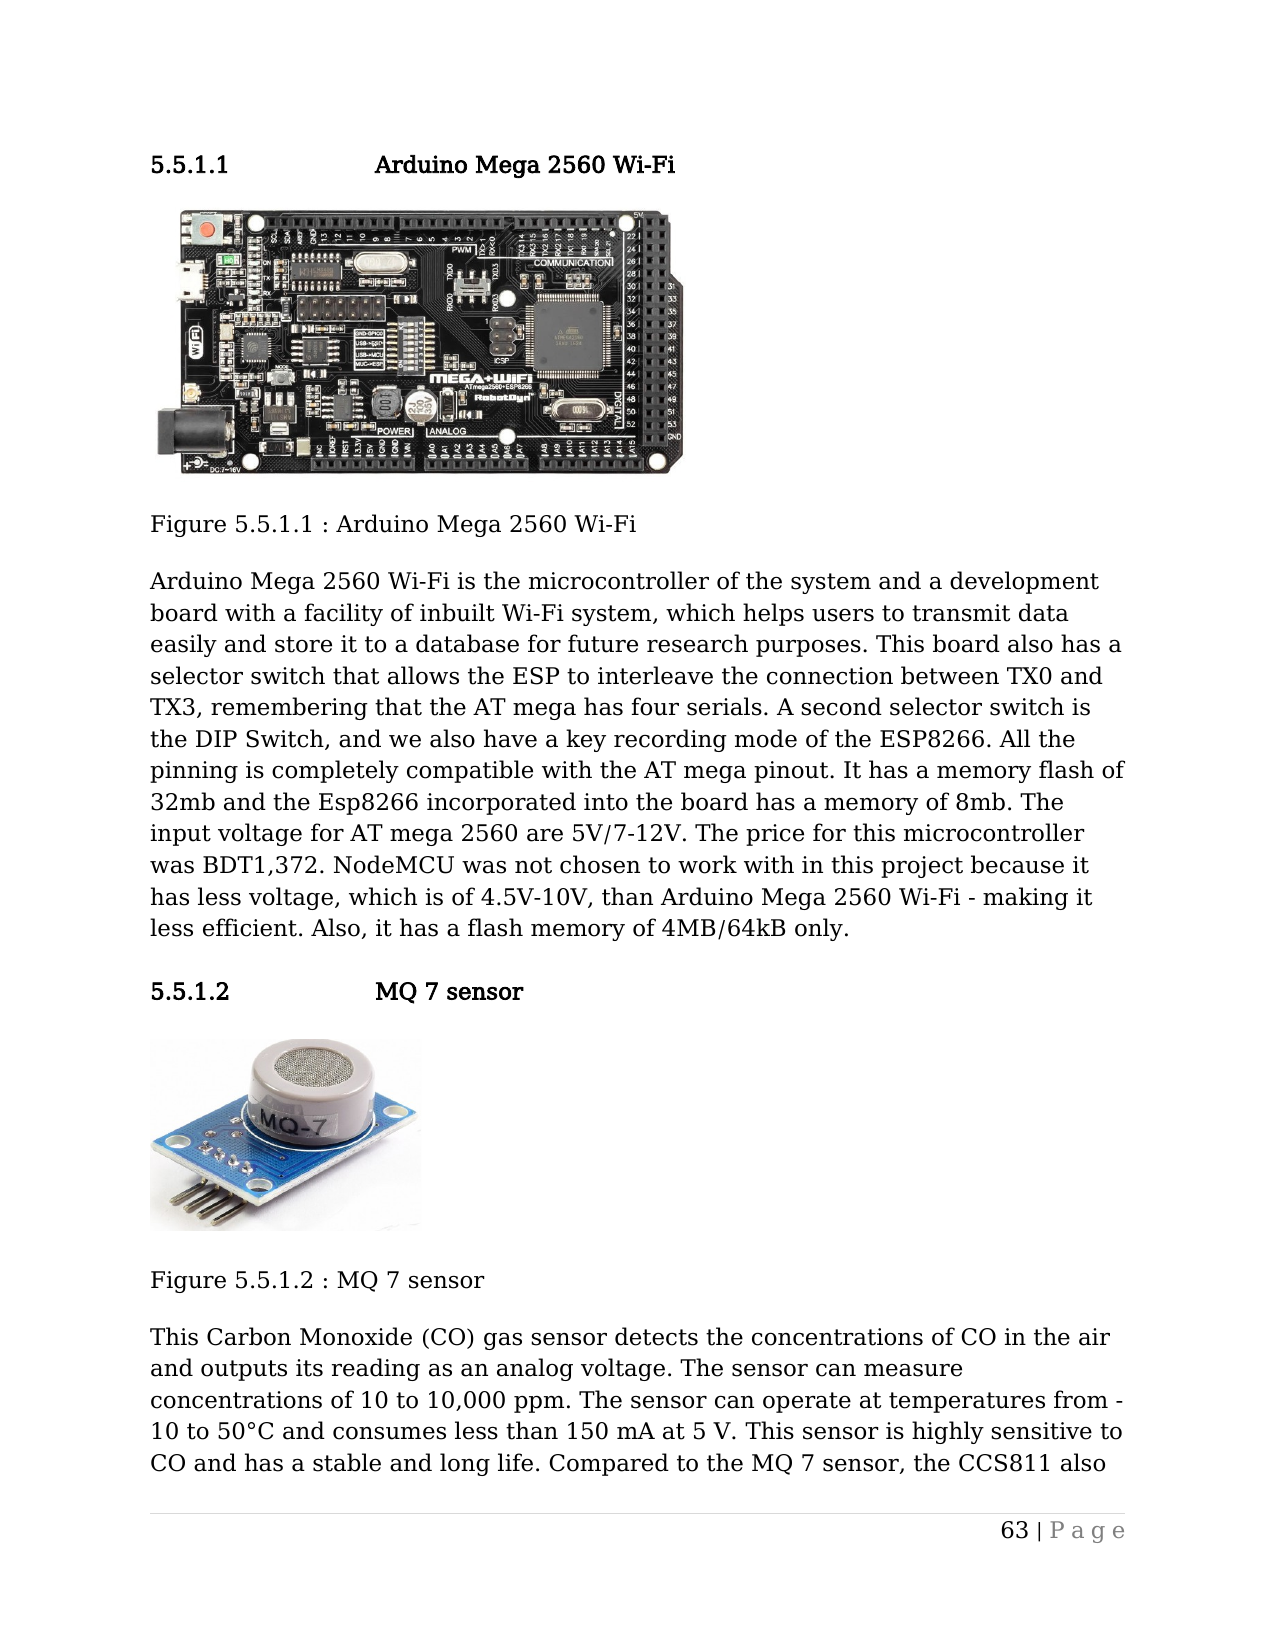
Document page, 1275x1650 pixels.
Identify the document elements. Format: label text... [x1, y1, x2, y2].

subtitle 5.5.1.2 MQ 7 sensor [150, 977, 1125, 1004]
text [150, 1322, 1125, 1476]
text Figure 5.5.1.1 : Arduino Mega 2560 Wi-Fi [150, 510, 1125, 538]
picture [150, 206, 687, 482]
text Figure 5.5.1.2 : MQ 7 sensor [150, 1266, 1125, 1293]
subtitle 5.5.1.1 Arduino Mega 2560 Wi-Fi [150, 150, 1125, 177]
text Arduino Mega 2560 Wi-Fi is the microcontroller of the system and a development board with a facility of inbuilt Wi-Fi system, which helps users to transmit data easily and store it to a database for future research purposes. This board also has a selector switch that allows the ESP to interleave the connection between TX0 and TX3, remembering that the AT mega has four serials. A second selector switch is the DIP Switch, and we also have a key recording mode of the ESP8266. All the pinning is completely compatible with the AT mega pinout. It has a memory flash of 32mb and the Esp8266 incorporated into the board has a memory of 8mb. The input voltage for AT mega 2560 are 5V/7-12V. The price for this microcontroller was BDT1,372. NodeMCU was not chosen to work with in this project because it has less voltage, which is of 4.5V-10V, than Arduino Mega 2560 Wi-Fi - making it less efficient. Also, it has a flash memory of 4MB/64kB only. [150, 567, 1125, 941]
picture [150, 1039, 422, 1231]
